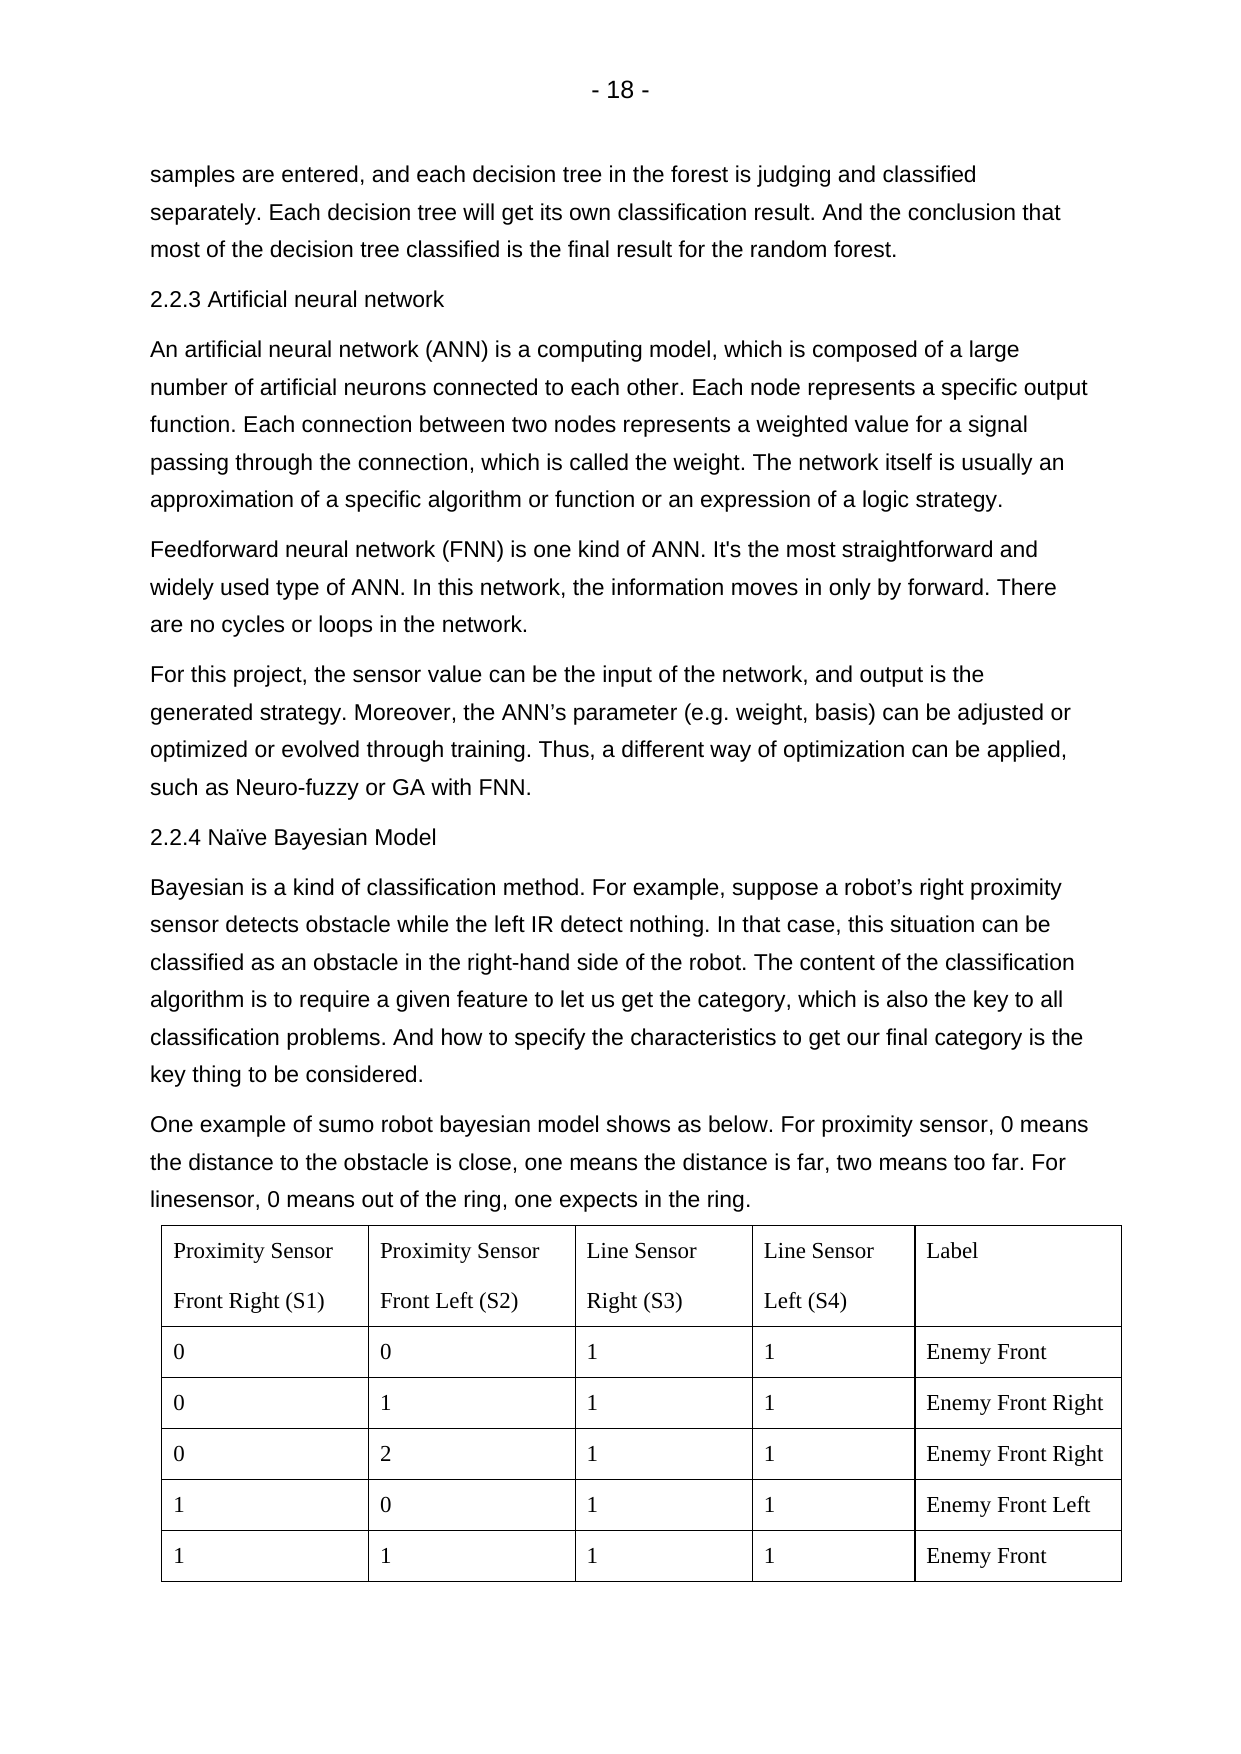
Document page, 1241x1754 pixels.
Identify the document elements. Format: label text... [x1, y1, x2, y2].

table_cell 1 [162, 1531, 368, 1581]
table_cell 1 [576, 1429, 752, 1479]
table_cell 1 [369, 1531, 575, 1581]
table_cell Enemy Front Right [916, 1378, 1121, 1428]
table_cell 1 [369, 1378, 575, 1428]
table_cell 1 [576, 1531, 752, 1581]
table_cell 1 [576, 1378, 752, 1428]
table_cell 1 [753, 1378, 914, 1428]
table_header Proximity Sensor Front Right (S1) [162, 1226, 368, 1326]
table_header Line Sensor Left (S4) [753, 1226, 914, 1326]
table_cell Enemy Front [916, 1327, 1121, 1377]
table_cell 1 [753, 1531, 914, 1581]
table_cell 2 [369, 1429, 575, 1479]
text An artificial neural network (ANN) is a computing model, which is composed of a large number of artificial neurons connected to each other. Each node represents a specific output function. Each connection between two nodes represents a weighted value for a signal passing through the connection, which is called the weight. The network itself is usually an approximation of a specific algorithm or function or an expression of a logic strategy. [150, 325, 1090, 512]
table_cell 1 [576, 1480, 752, 1530]
table_cell 0 [369, 1327, 575, 1377]
text Feedforward neural network (FNN) is one kind of ANN. It's the most straightforward and widely used type of ANN. In this network, the information moves in only by forward. There are no cycles or loops in the network. [150, 525, 1090, 637]
table_cell Enemy Front [916, 1531, 1121, 1581]
table_cell Enemy Front Left [916, 1480, 1121, 1530]
table_cell 1 [753, 1327, 914, 1377]
table_cell 0 [162, 1378, 368, 1428]
text 2.2.3 Artificial neural network [150, 275, 1090, 312]
table_cell Enemy Front Right [916, 1429, 1121, 1479]
table_cell 1 [576, 1327, 752, 1377]
table_cell 1 [753, 1480, 914, 1530]
table_cell 0 [162, 1429, 368, 1479]
text Bayesian is a kind of classification method. For example, suppose a robot’s right proximity sensor detects obstacle while the left IR detect nothing. In that case, this situation can be classified as an obstacle in the right-hand side of the robot. The content of the classification algorithm is to require a given feature to let us get the category, which is also the key to all classification problems. And how to specify the characteristics to get our final category is the key thing to be considered. [150, 862, 1090, 1087]
table_cell 0 [162, 1327, 368, 1377]
table_cell 0 [369, 1480, 575, 1530]
text For this project, the sensor value can be the input of the network, and output is the generated strategy. Moreover, the ANN’s parameter (e.g. weight, basis) can be adjusted or optimized or evolved through training. Thus, a different way of optimization can be applied, such as Neuro-fuzzy or GA with FNN. [150, 650, 1090, 800]
table_cell 1 [753, 1429, 914, 1479]
table_cell 1 [162, 1480, 368, 1530]
table_header Proximity Sensor Front Left (S2) [369, 1226, 575, 1326]
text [150, 150, 1090, 262]
table_header Label [916, 1226, 1121, 1326]
table_header Line Sensor Right (S3) [576, 1226, 752, 1326]
text One example of sumo robot bayesian model shows as below. For proximity sensor, 0 means the distance to the obstacle is close, one means the distance is far, two means too far. For linesensor, 0 means out of the ring, one expects in the ring. [150, 1100, 1090, 1212]
text 2.2.4 Naïve Bayesian Model [150, 812, 1090, 850]
